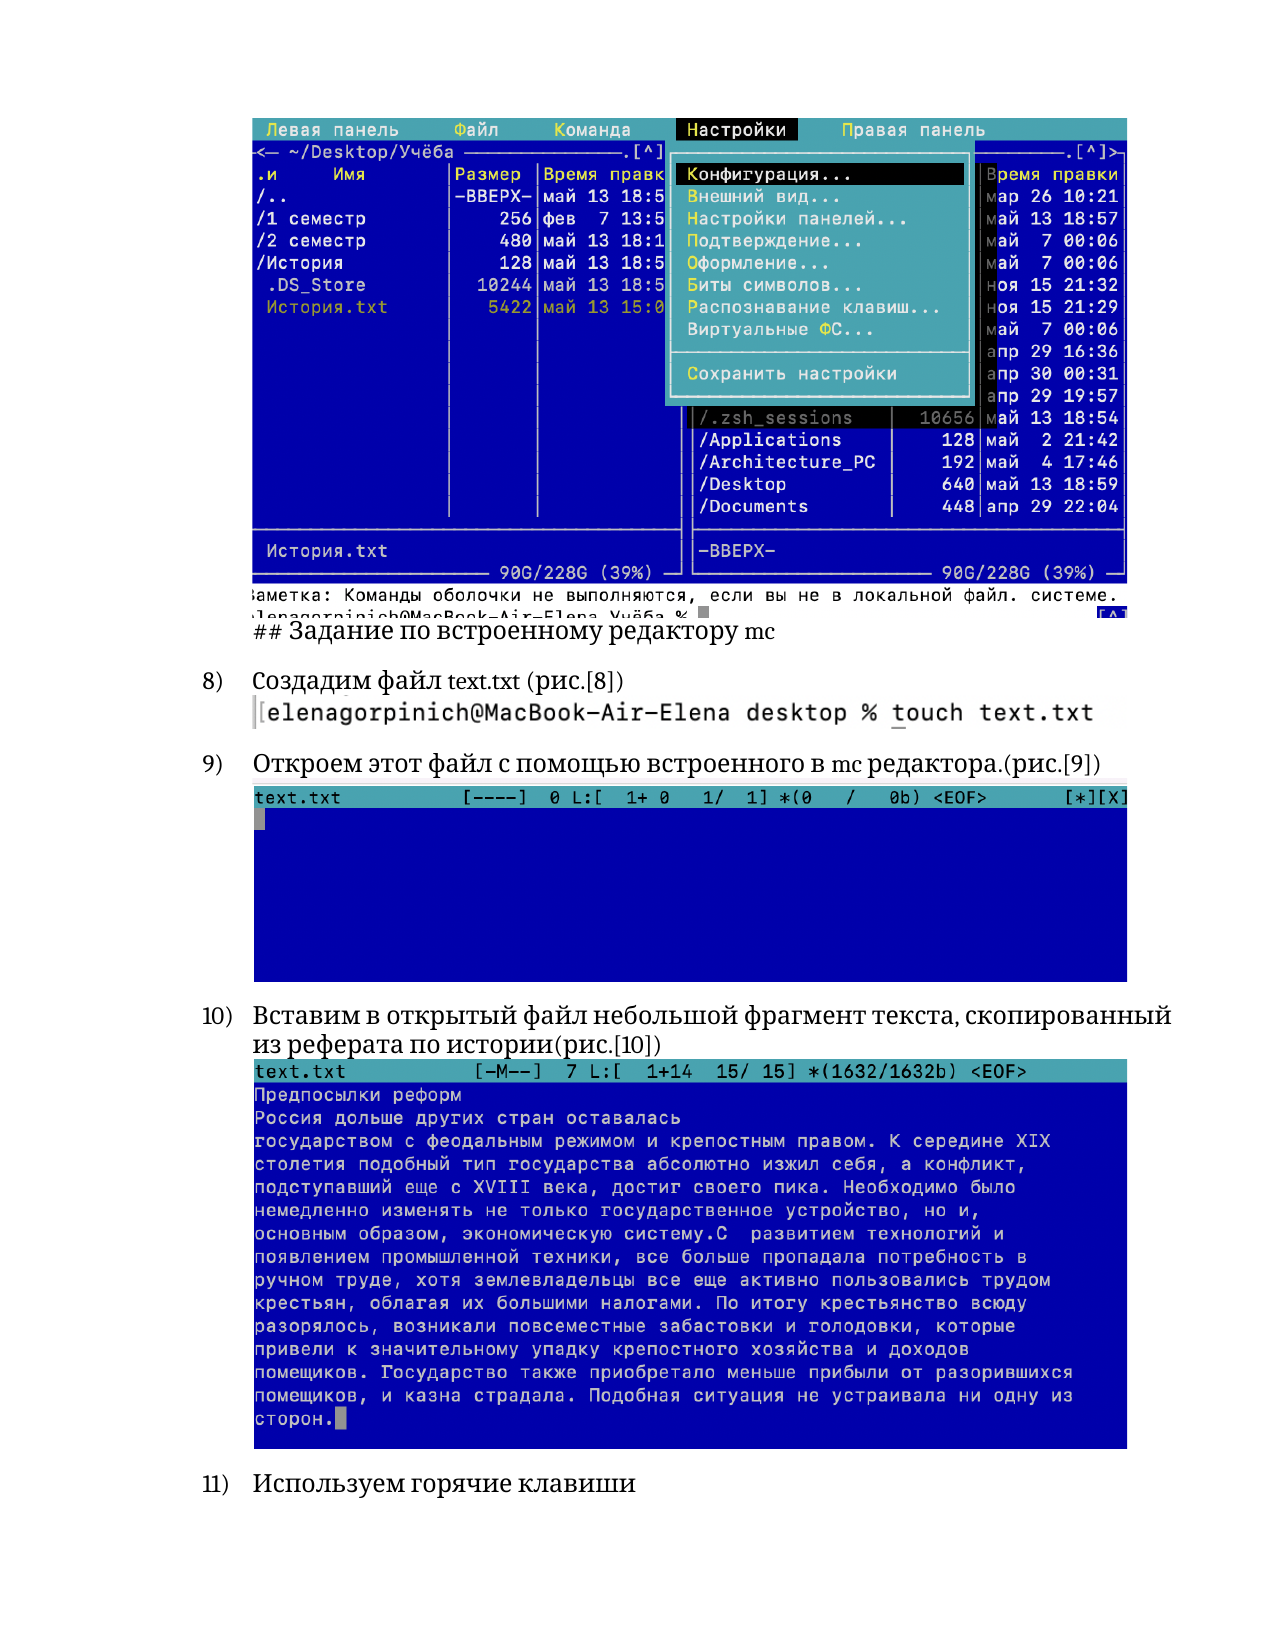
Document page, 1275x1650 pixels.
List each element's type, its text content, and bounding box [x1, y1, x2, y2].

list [202, 118, 1186, 646]
picture [252, 778, 1128, 982]
picture [252, 1059, 1128, 1449]
picture [252, 118, 1128, 618]
list Используем горячие клавиши [202, 1469, 1186, 1498]
picture [252, 695, 1128, 729]
